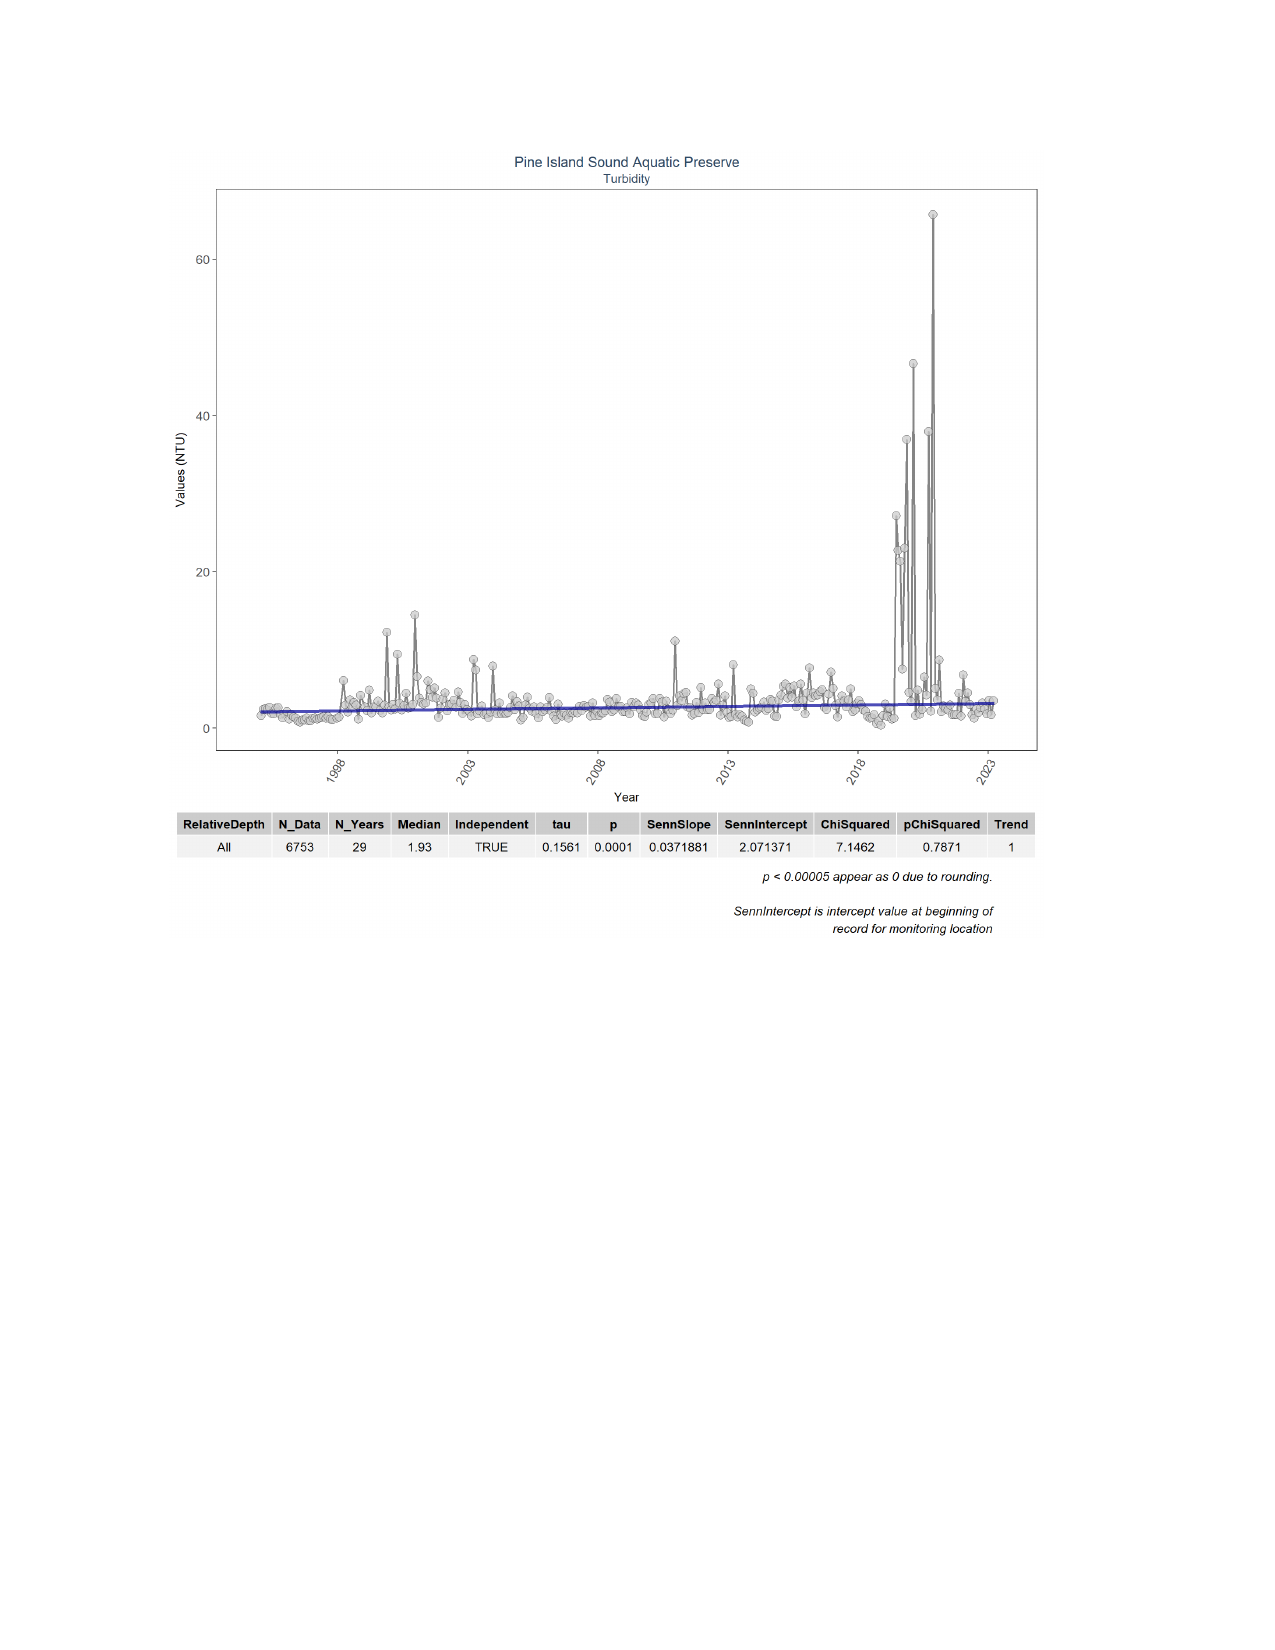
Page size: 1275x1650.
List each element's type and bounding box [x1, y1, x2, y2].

picture [168, 150, 1044, 938]
